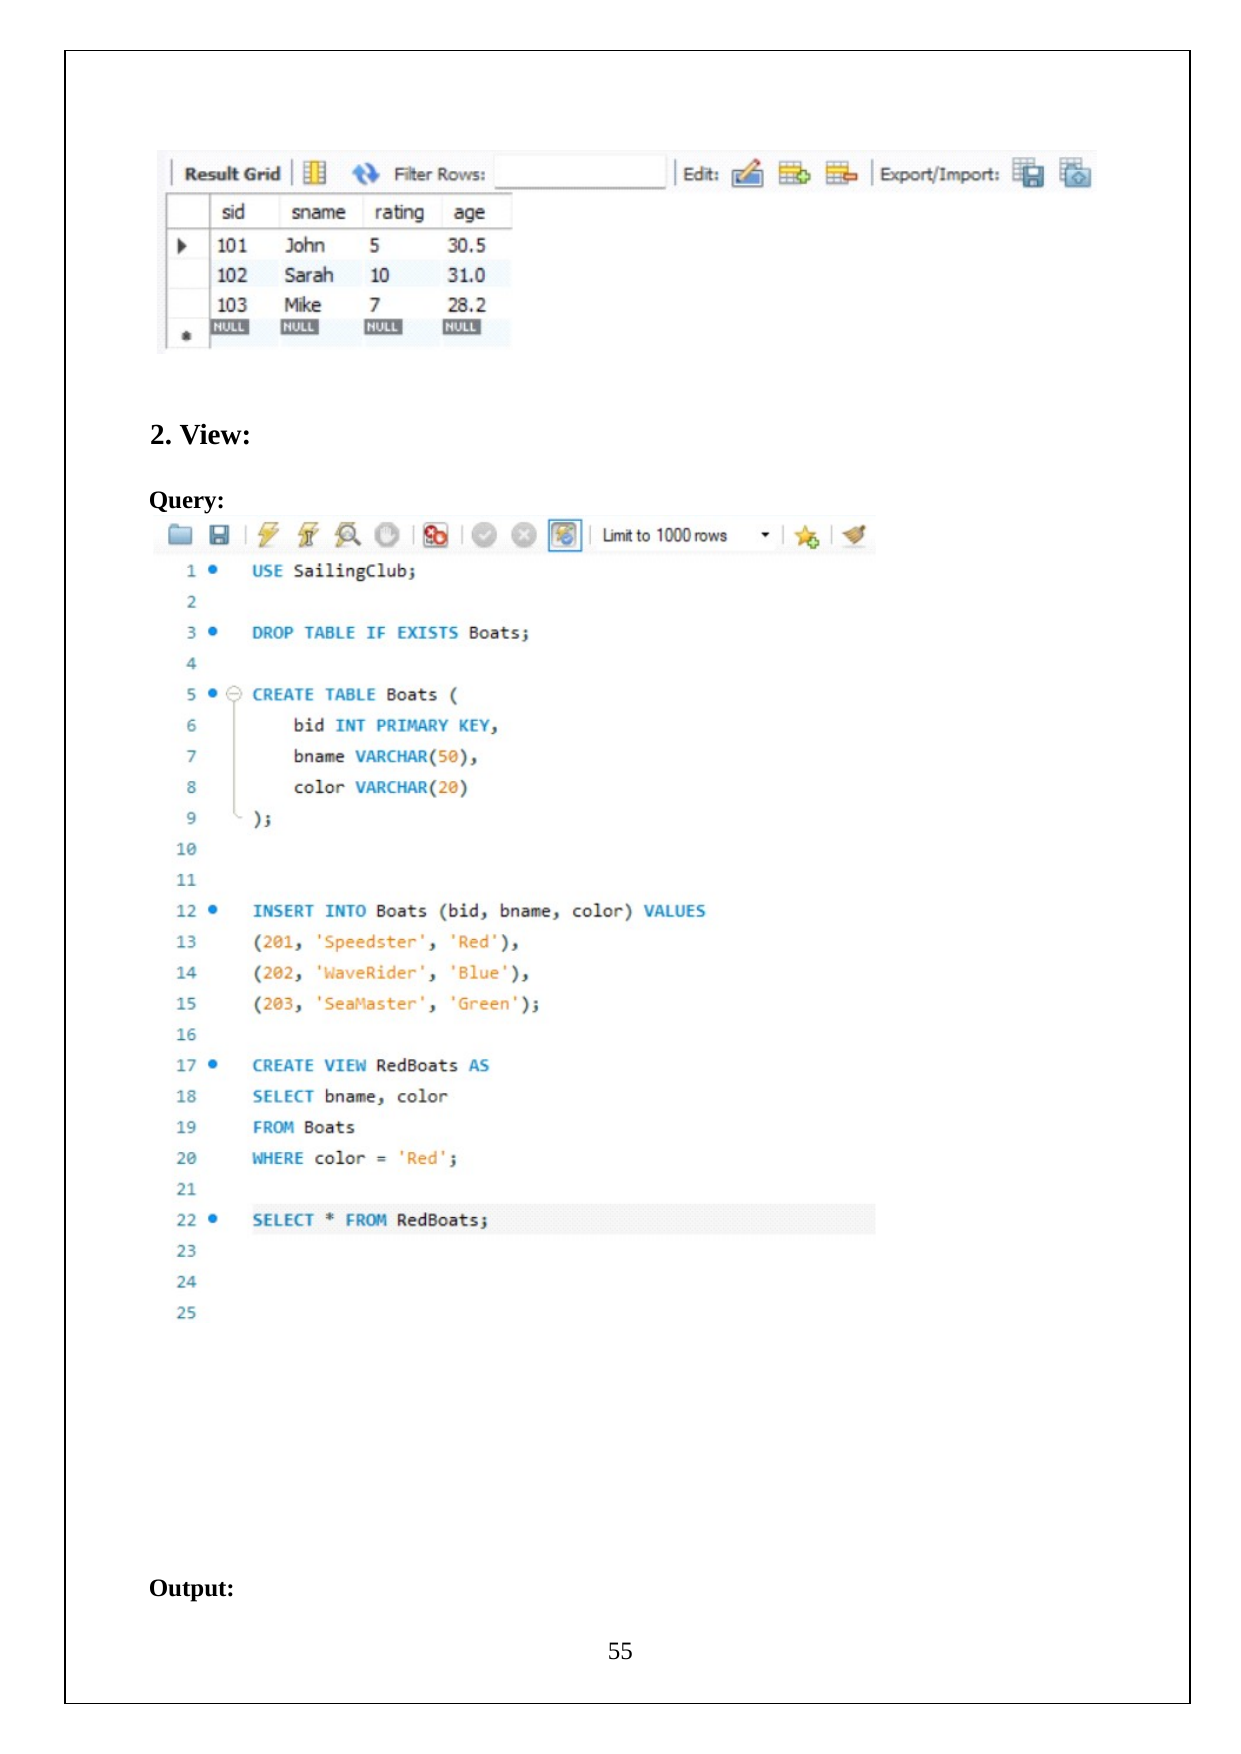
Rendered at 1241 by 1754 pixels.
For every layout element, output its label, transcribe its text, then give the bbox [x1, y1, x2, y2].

picture [153, 515, 876, 1323]
text Output: [148, 1573, 1106, 1602]
text Query: [148, 485, 1106, 513]
list View: [150, 417, 1147, 451]
picture [156, 150, 1097, 354]
